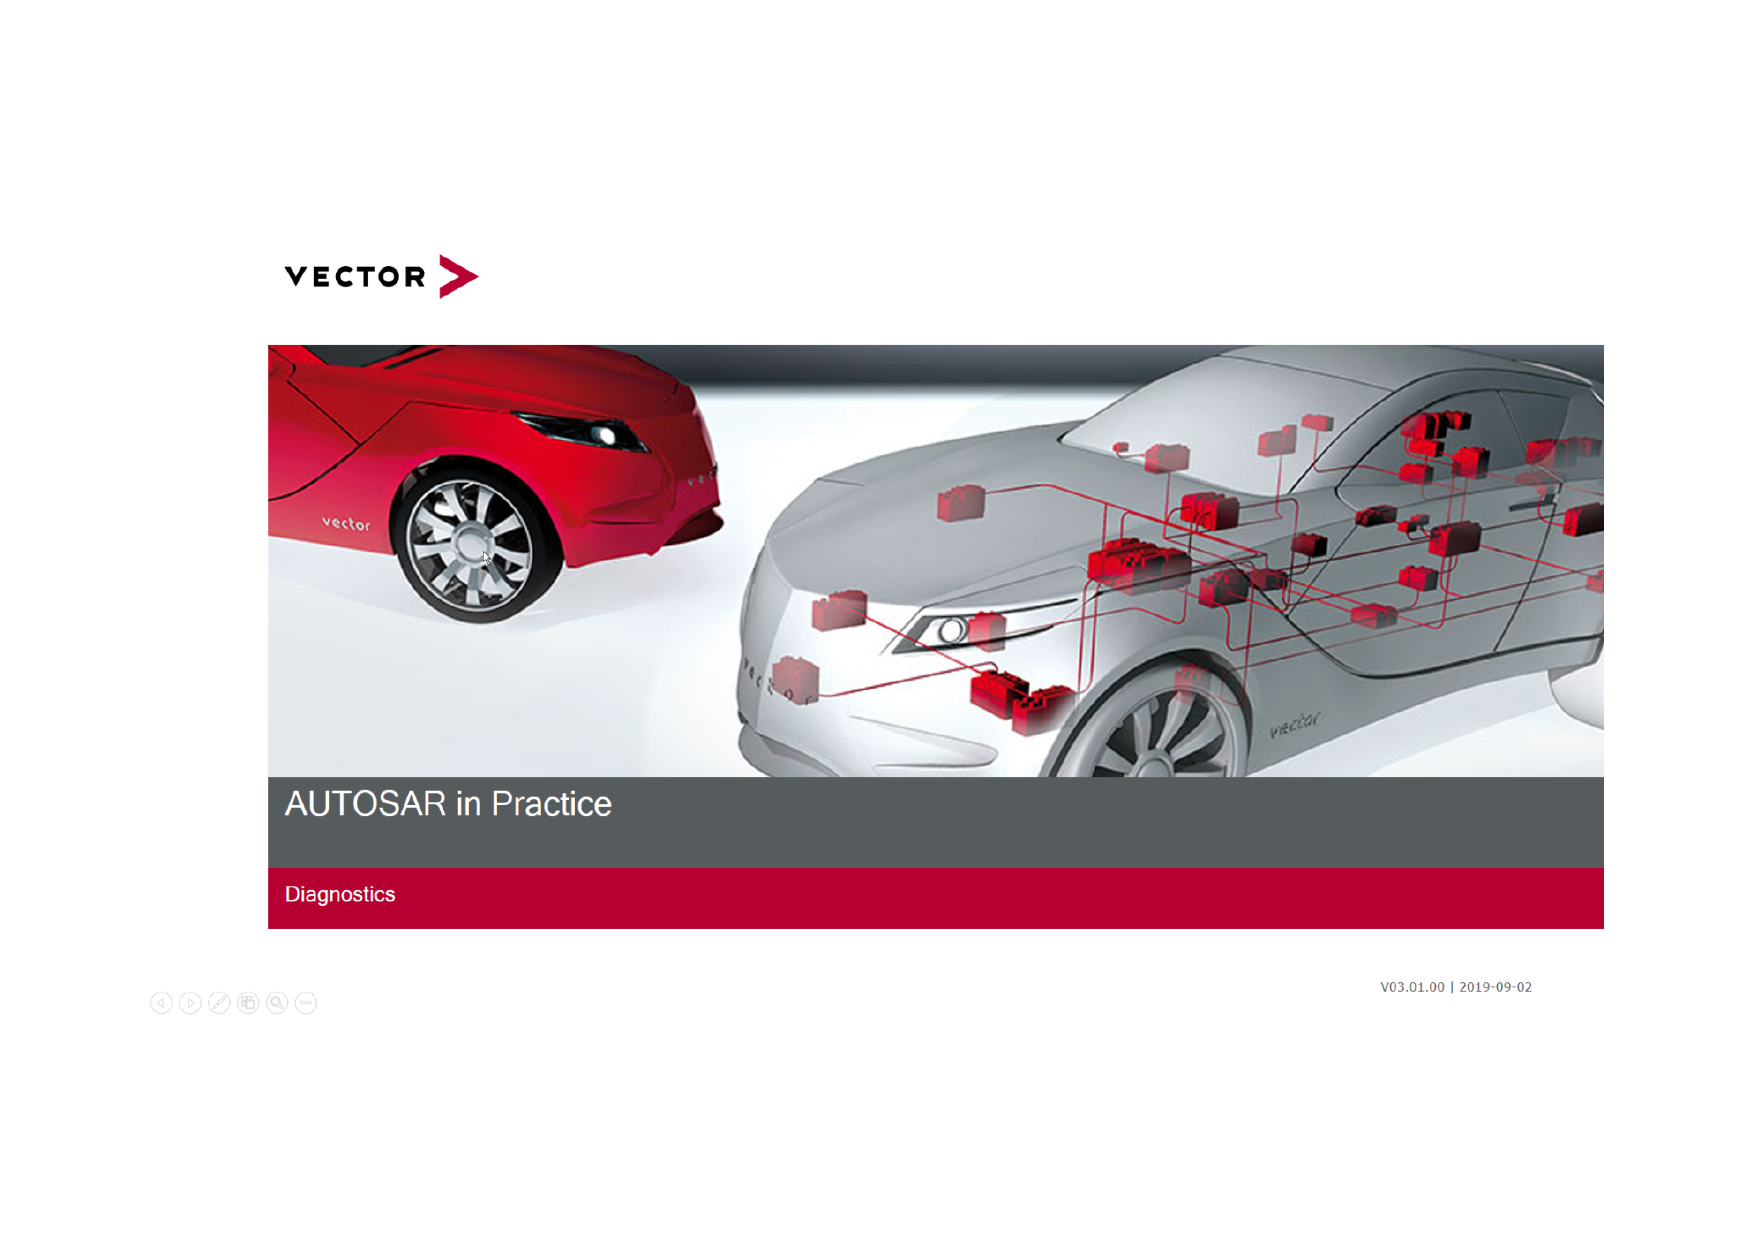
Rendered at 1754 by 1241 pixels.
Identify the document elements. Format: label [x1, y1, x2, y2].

picture [150, 197, 1604, 1015]
